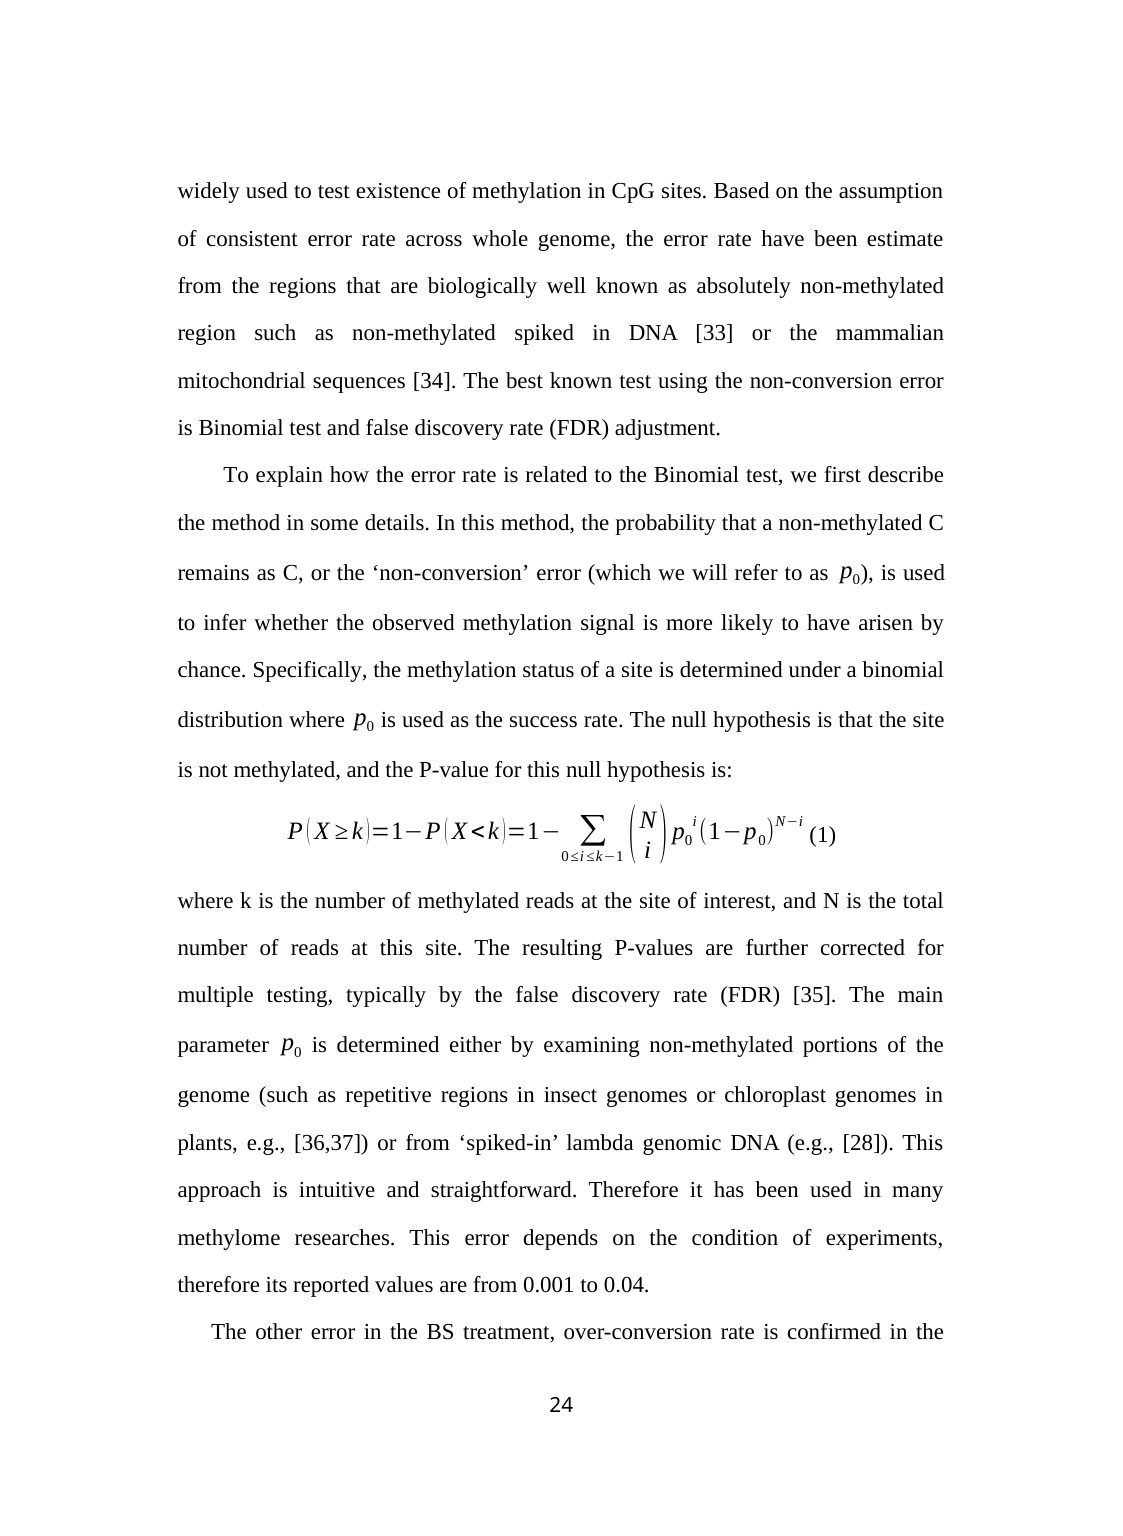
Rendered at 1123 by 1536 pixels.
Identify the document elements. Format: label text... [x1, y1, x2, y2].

text where k is the number of methylated reads at the site of interest, and N is the total number of reads at this site. The resulting P-values are further corrected for multiple testing, typically by the false discovery rate (FDR) [35]. The main parameter is determined either by examining non-methylated portions of the genome (such as repetitive regions in insect genomes or chloroplast genomes in plants, e.g., [36,37]) or from ‘spiked-in’ lambda genomic DNA (e.g., [28]). This approach is intuitive and straightforward. Therefore it has been used in many methylome researches. This error depends on the condition of experiments, therefore its reported values are from 0.001 to 0.04. [177, 887, 945, 1297]
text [177, 177, 945, 441]
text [177, 1318, 945, 1345]
text (1) [177, 803, 945, 866]
text To explain how the error rate is related to the Binomial test, we first describe the method in some details. In this method, the probability that a non-methylated C remains as C, or the ‘non-conversion’ error (which we will refer to as ), is used to infer whether the observed methylation signal is more likely to have arisen by chance. Specifically, the methylation status of a site is determined under a binomial distribution where is used as the success rate. The null hypothesis is that the site is not methylated, and the P-value for this null hypothesis is: [177, 462, 945, 782]
